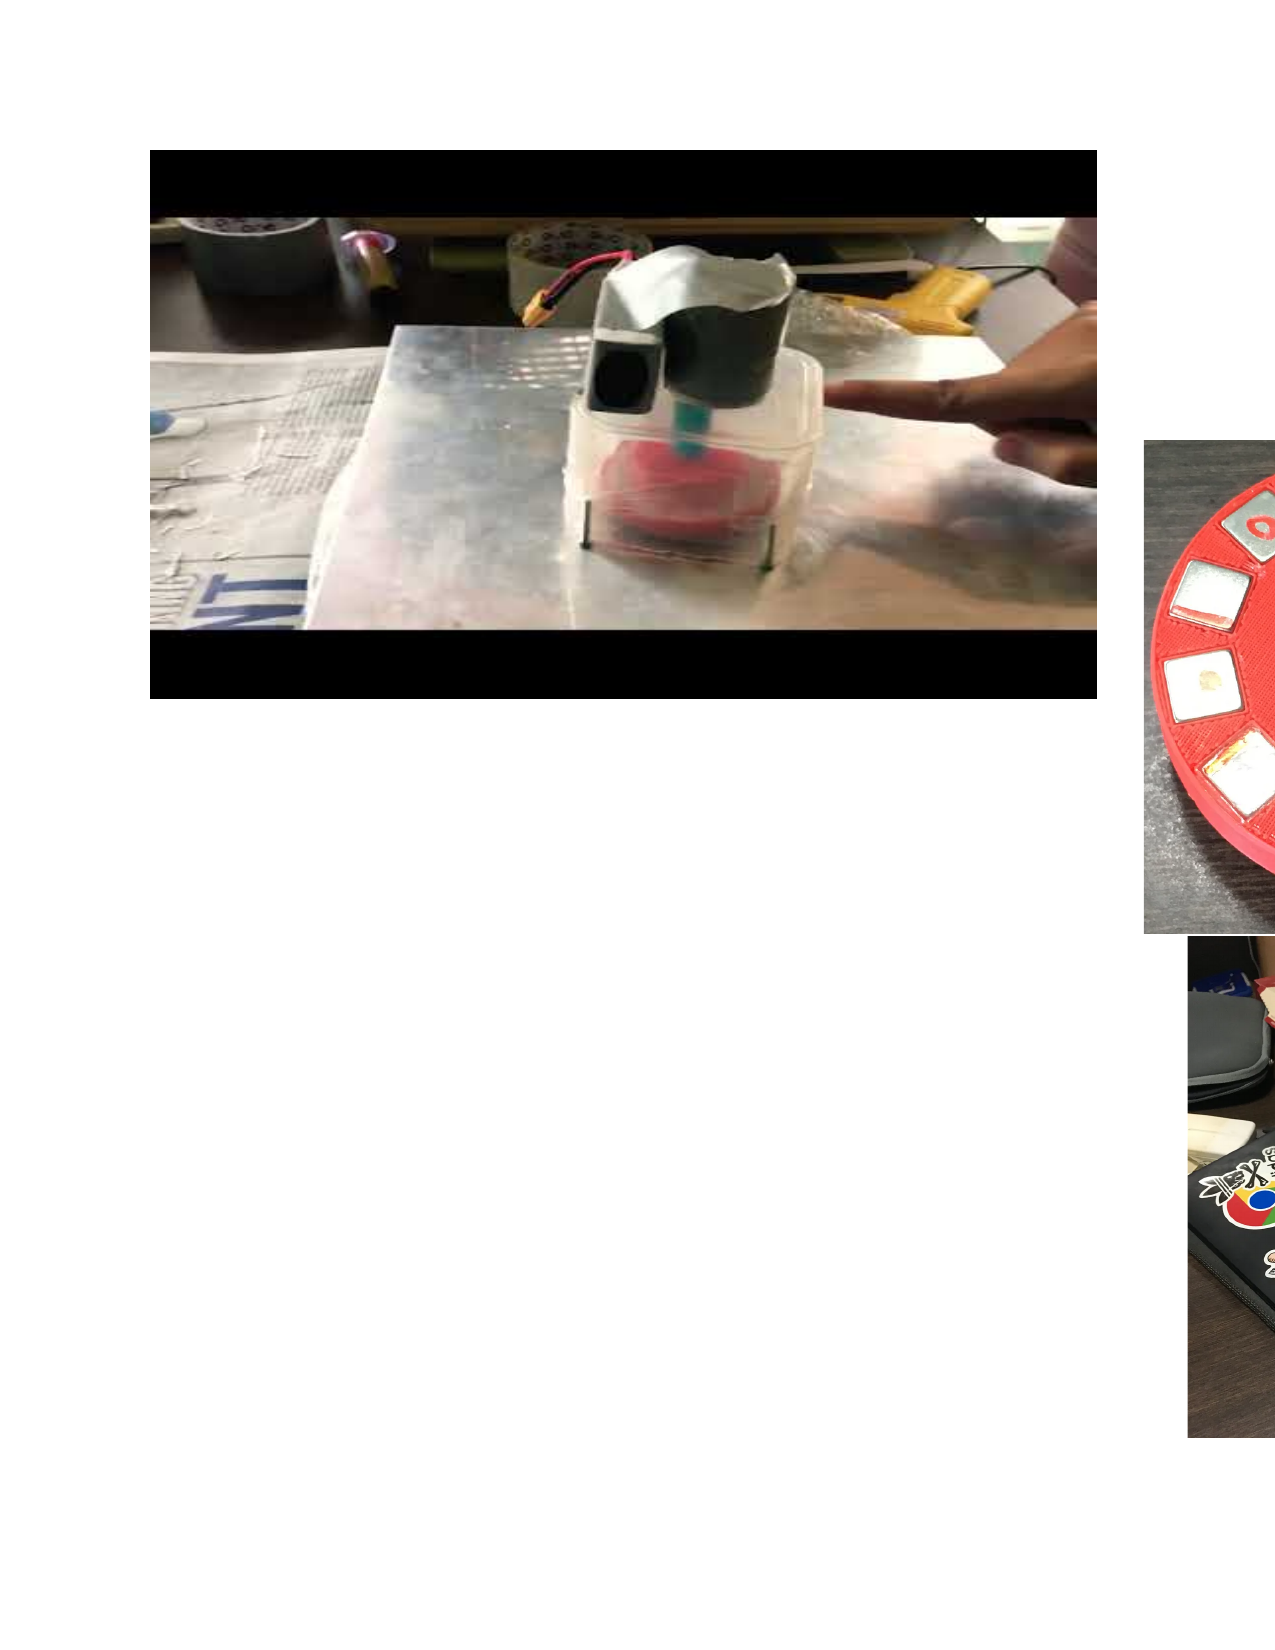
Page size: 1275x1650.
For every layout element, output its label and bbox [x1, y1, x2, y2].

table_cell [1116, 936, 1275, 1440]
table_header [1116, 440, 1275, 936]
